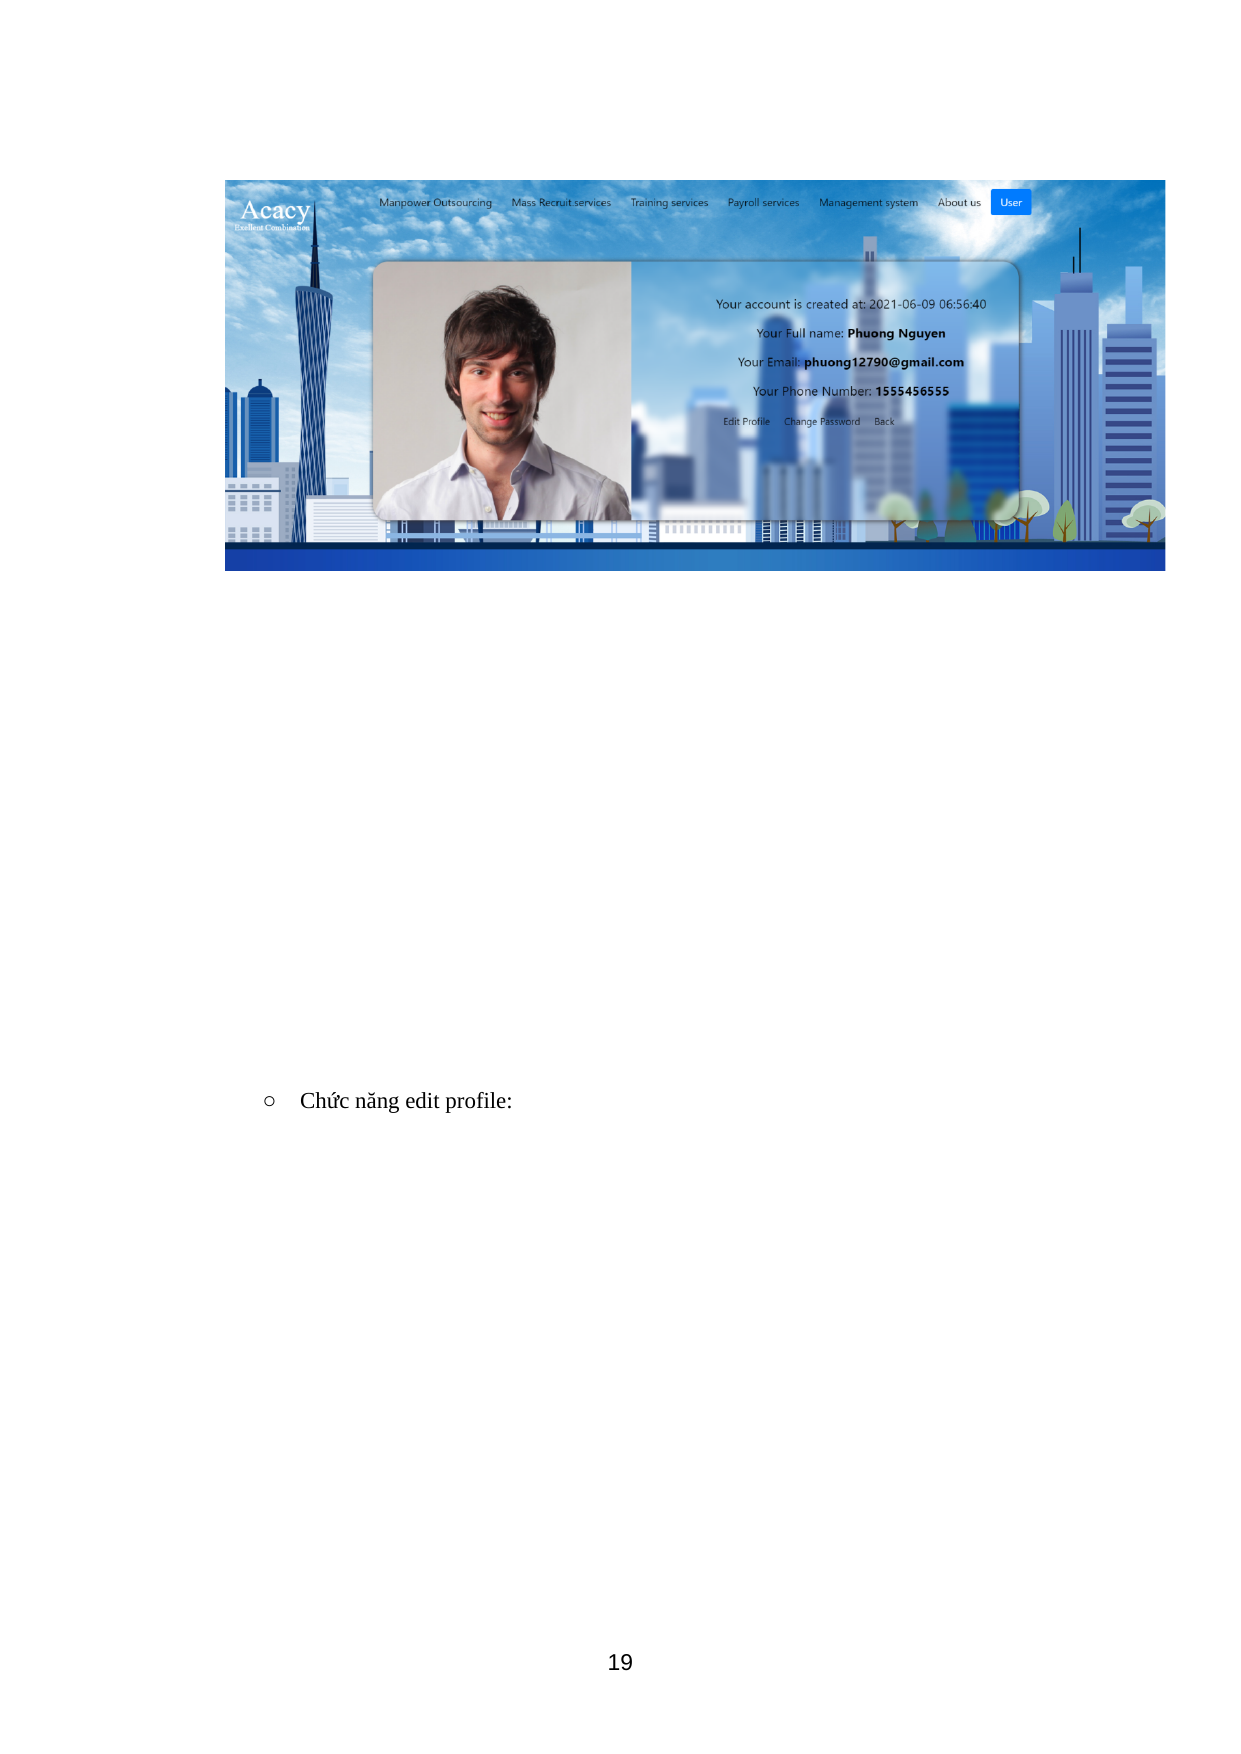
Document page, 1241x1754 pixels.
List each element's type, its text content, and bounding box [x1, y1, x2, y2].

list Chức năng edit profile: [262, 1087, 1090, 1114]
picture [225, 180, 1166, 571]
